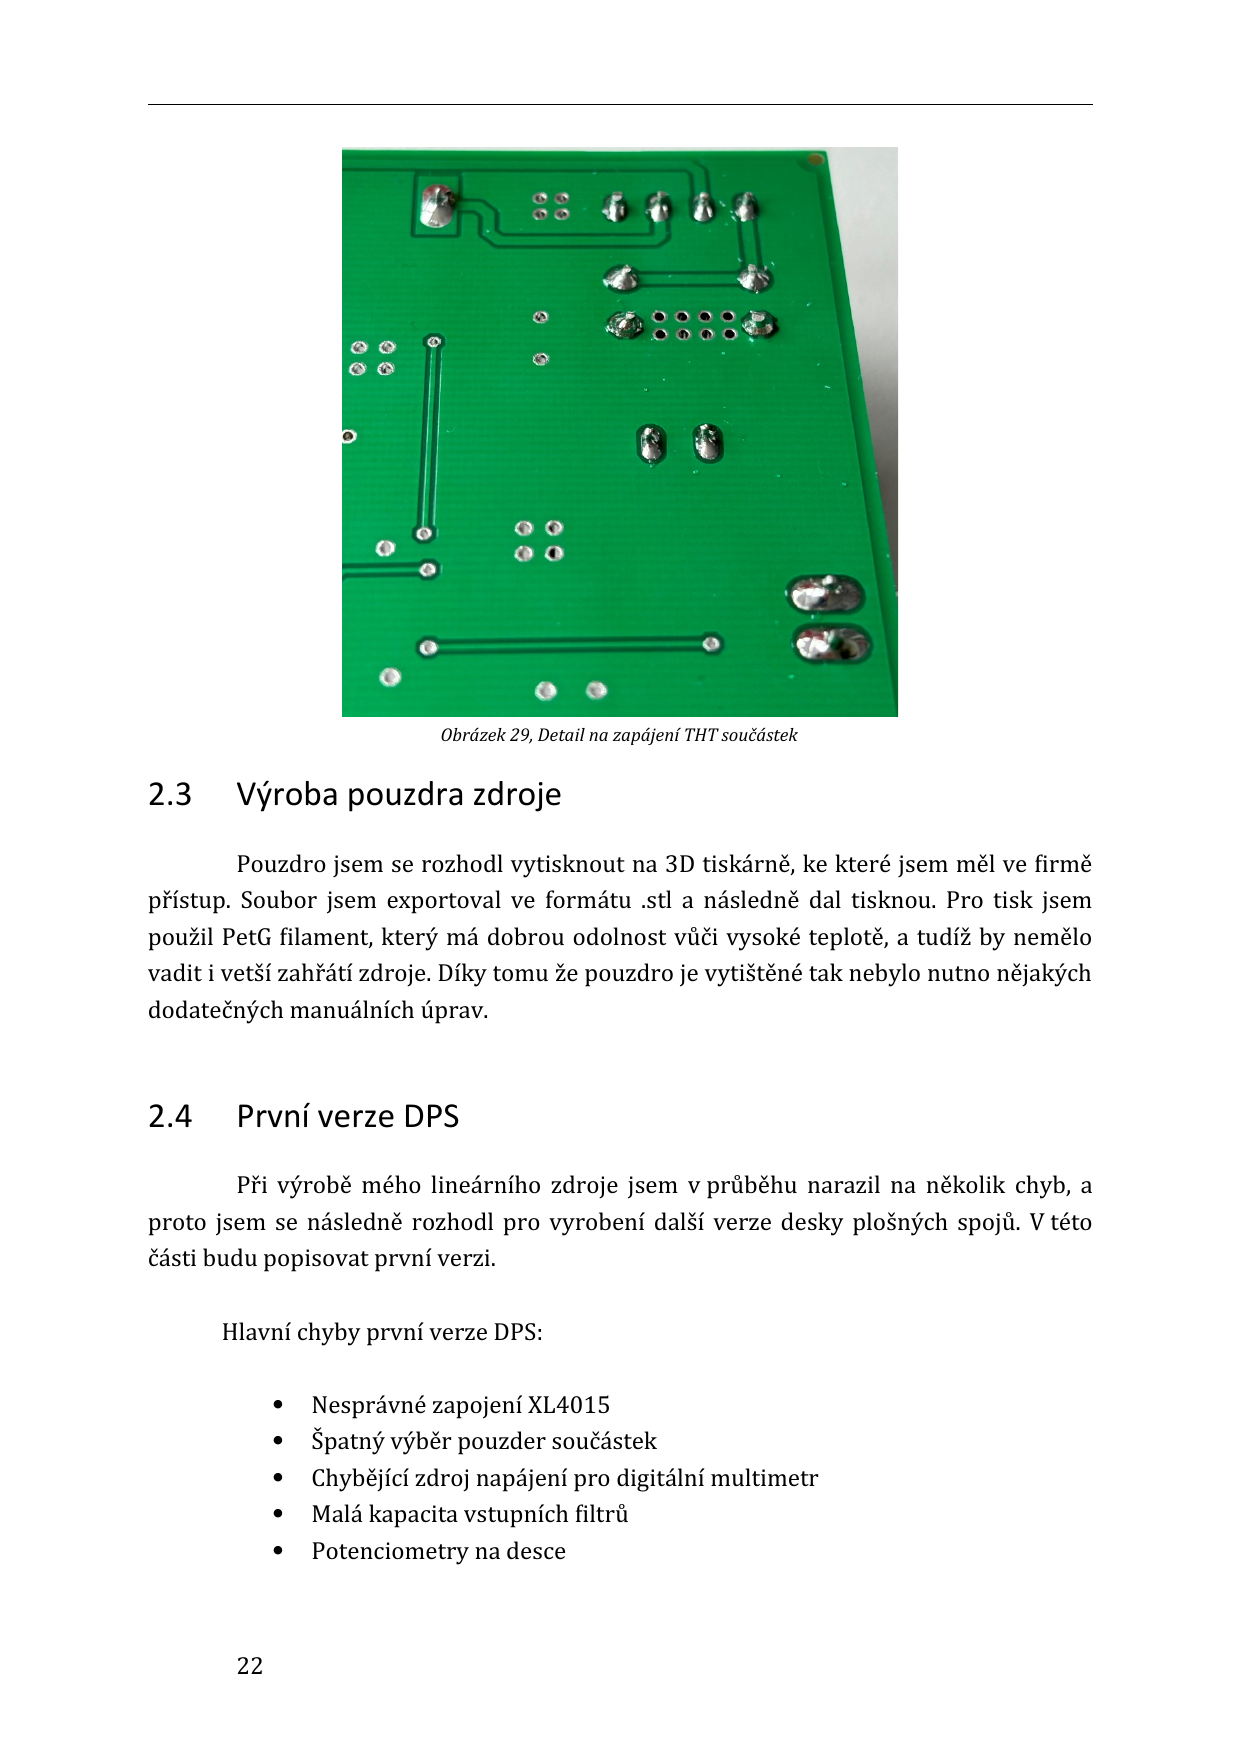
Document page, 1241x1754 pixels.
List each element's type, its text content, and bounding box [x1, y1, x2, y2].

text Hlavní chyby první verze DPS: [148, 1316, 1093, 1345]
list Potenciometry na desce [274, 1536, 1093, 1565]
list Špatný výběr pouzder součástek [274, 1426, 1093, 1455]
text Pouzdro jsem se rozhodl vytisknout na 3D tiskárně, ke které jsem měl ve firmě přístup. Soubor jsem exportoval ve formátu .stl a následně dal tisknou. Pro tisk jsem použil PetG filament, který má dobrou odolnost vůči vysoké teplotě, a tudíž by nemělo vadit i vetší zahřátí zdroje. Díky tomu že pouzdro je vytištěné tak nebylo nutno nějakých dodatečných manuálních úprav. [148, 848, 1093, 1024]
text Při výrobě mého lineárního zdroje jsem v průběhu narazil na několik chyb, a proto jsem se následně rozhodl pro vyrobení další verze desky plošných spojů. V této části budu popisovat první verzi. [148, 1170, 1093, 1272]
list Malá kapacita vstupních filtrů [274, 1499, 1093, 1528]
text Obrázek 29, Detail na zapájení THT součástek [148, 724, 1093, 746]
subtitle Výroba pouzdra zdroje [148, 771, 1093, 814]
subtitle První verze DPS [148, 1093, 1093, 1136]
picture [342, 147, 899, 717]
list Nesprávné zapojení XL4015 [274, 1389, 1093, 1418]
list Chybějící zdroj napájení pro digitální multimetr [274, 1462, 1093, 1492]
